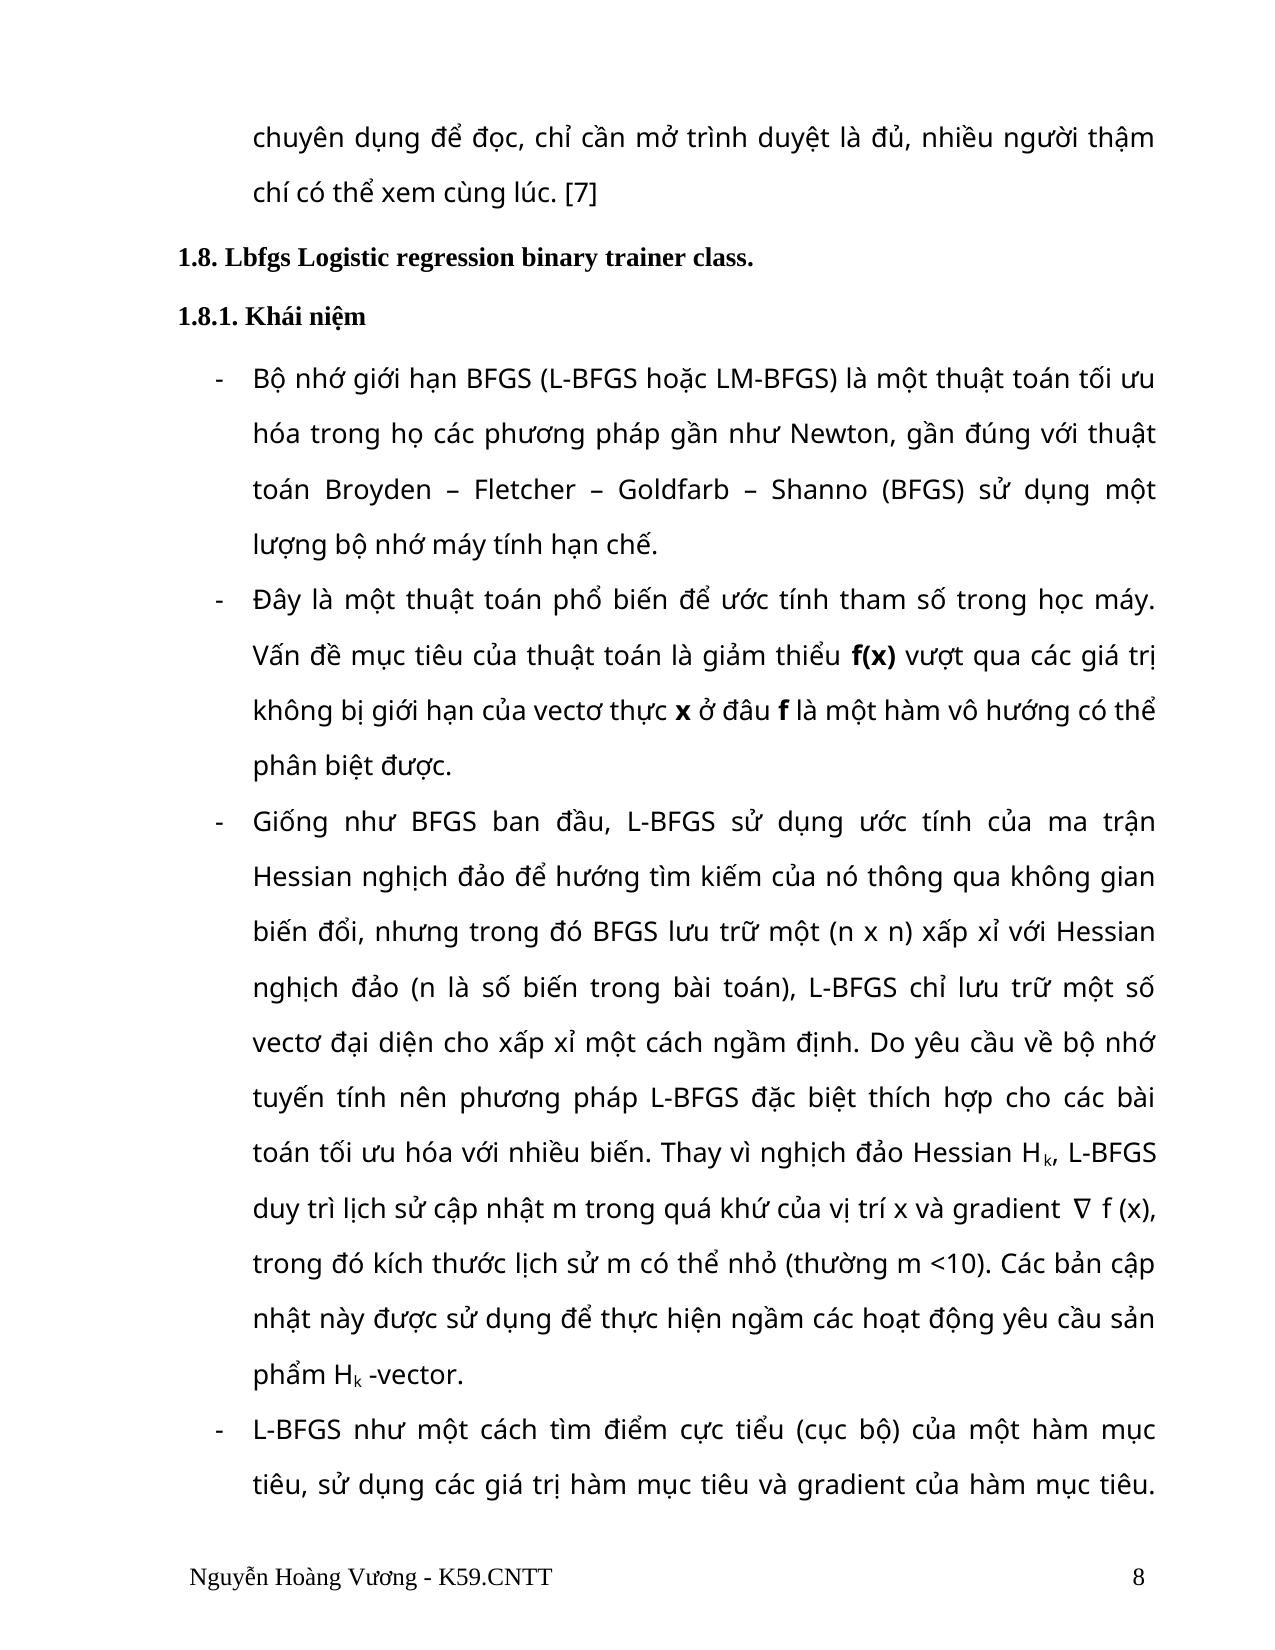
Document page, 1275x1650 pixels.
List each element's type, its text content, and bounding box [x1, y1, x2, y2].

list Giống như BFGS ban đầu, L-BFGS sử dụng ước tính của ma trận Hessian nghịch đảo để hướng tìm kiếm của nó thông qua không gian biến đổi, nhưng trong đó BFGS lưu trữ một (n x n) xấp xỉ với Hessian nghịch đảo (n là số biến trong bài toán), L-BFGS chỉ lưu trữ một số vectơ đại diện cho xấp xỉ một cách ngầm định. Do yêu cầu về bộ nhớ tuyến tính nên phương pháp L-BFGS đặc biệt thích hợp cho các bài toán tối ưu hóa với nhiều biến. Thay vì nghịch đảo Hessian Hk, L-BFGS duy trì lịch sử cập nhật m trong quá khứ của vị trí x và gradient ∇ f (x), trong đó kích thước lịch sử m có thể nhỏ (thường m <10). Các bản cập nhật này được sử dụng để thực hiện ngầm các hoạt động yêu cầu sản phẩm Hk -vector. [215, 802, 1157, 1392]
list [215, 118, 1157, 210]
list Đây là một thuật toán phổ biến để ước tính tham số trong học máy. Vấn đề mục tiêu của thuật toán là giảm thiểu f(x) vượt qua các giá trị không bị giới hạn của vectơ thực x ở đâu f là một hàm vô hướng có thể phân biệt được. [215, 581, 1157, 784]
subtitle Khái niệm [177, 300, 1157, 332]
list Bộ nhớ giới hạn BFGS (L-BFGS hoặc LM-BFGS) là một thuật toán tối ưu hóa trong họ các phương pháp gần như Newton, gần đúng với thuật toán Broyden – Fletcher – Goldfarb – Shanno (BFGS) sử dụng một lượng bộ nhớ máy tính hạn chế. [215, 359, 1157, 562]
subtitle Lbfgs Logistic regression binary trainer class. [177, 241, 1157, 272]
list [215, 1411, 1157, 1503]
